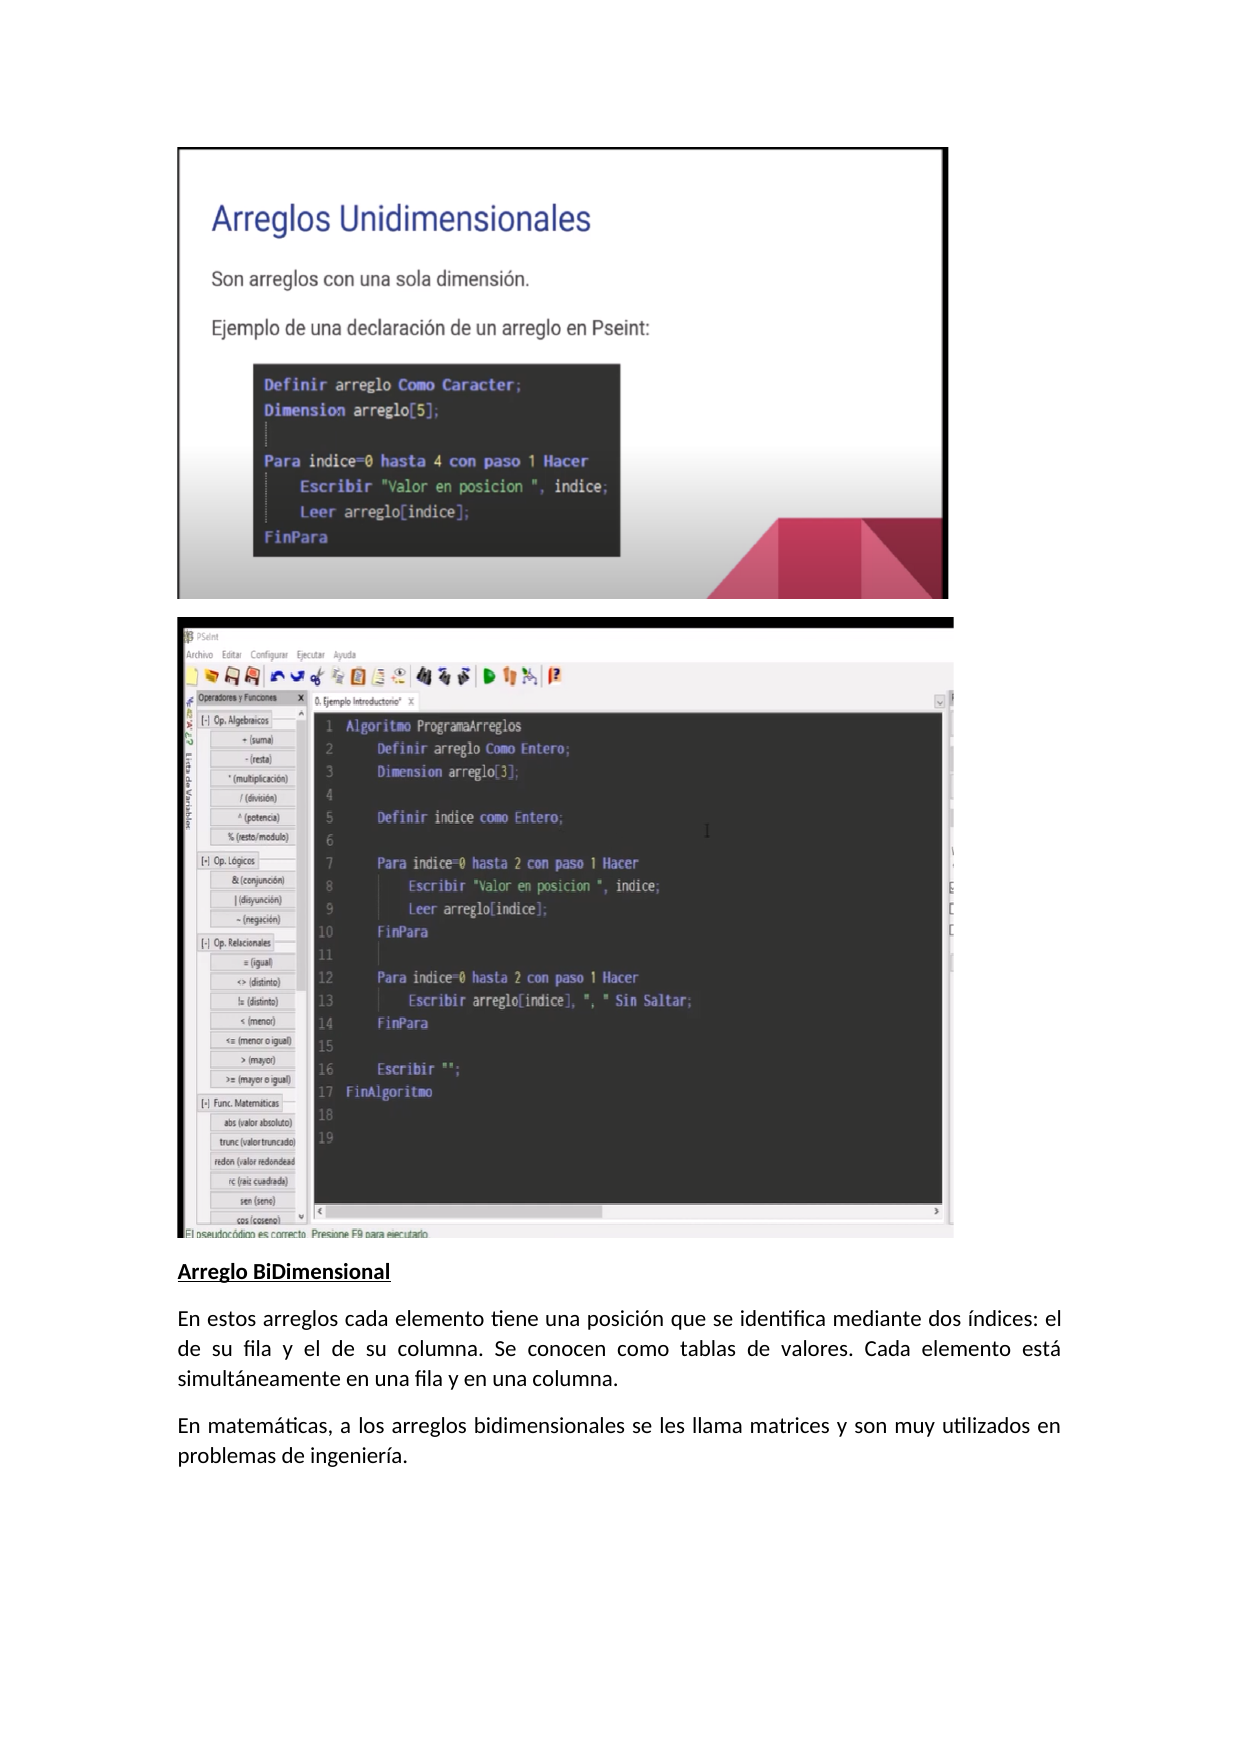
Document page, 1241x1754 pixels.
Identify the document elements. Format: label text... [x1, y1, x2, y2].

picture [177, 617, 954, 1238]
text En matemáticas, a los arreglos bidimensionales se les llama matrices y son muy utilizados en problemas de ingeniería. [177, 1411, 1063, 1469]
text Arreglo BiDimensional [177, 1257, 1063, 1285]
text En estos arreglos cada elemento tiene una posición que se identifica mediante dos índices: el de su fila y el de su columna. Se conocen como tablas de valores. Cada elemento está simultáneamente en una fila y en una columna. [177, 1304, 1063, 1392]
picture [177, 147, 949, 599]
